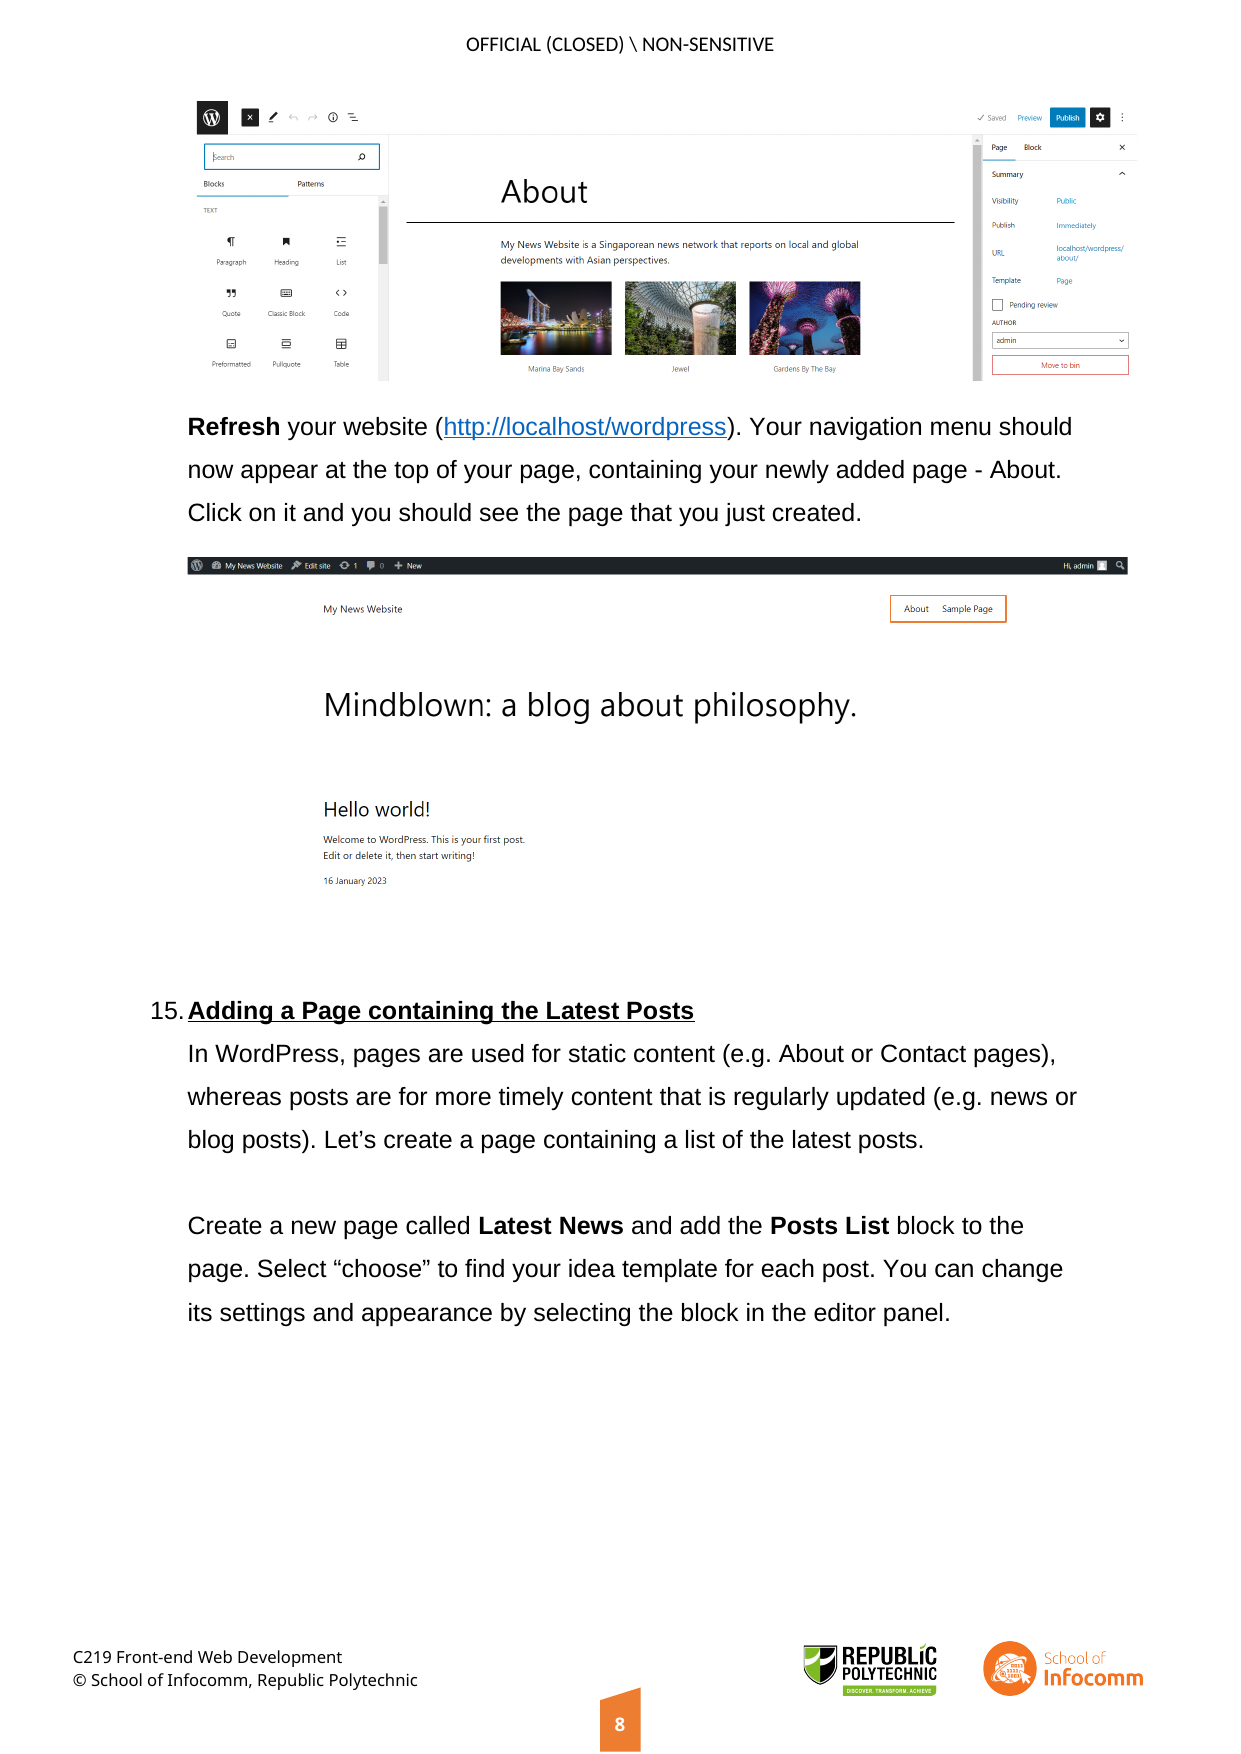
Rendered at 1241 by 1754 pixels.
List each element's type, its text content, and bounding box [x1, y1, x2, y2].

picture [803, 1641, 937, 1696]
list Adding a Page containing the Latest Posts In WordPress, pages are used for static content (e.g. About or Contact pages), whereas posts are for more timely content that is regularly updated (e.g. news or blog posts). Let’s create a page containing a list of the latest posts. Create a new page called Latest News and add the Posts List block to the page. Select “choose” to find your idea template for each post. You can change its settings and appearance by selecting the block in the editor panel. [150, 996, 1090, 1326]
picture [196, 101, 1138, 381]
text Refresh your website (http://localhost/wordpress). Your navigation menu should now appear at the top of your page, containing your newly added page - About. Click on it and you should see the page that you just created. [187, 412, 1090, 527]
picture [187, 557, 1128, 922]
picture [983, 1641, 1143, 1696]
